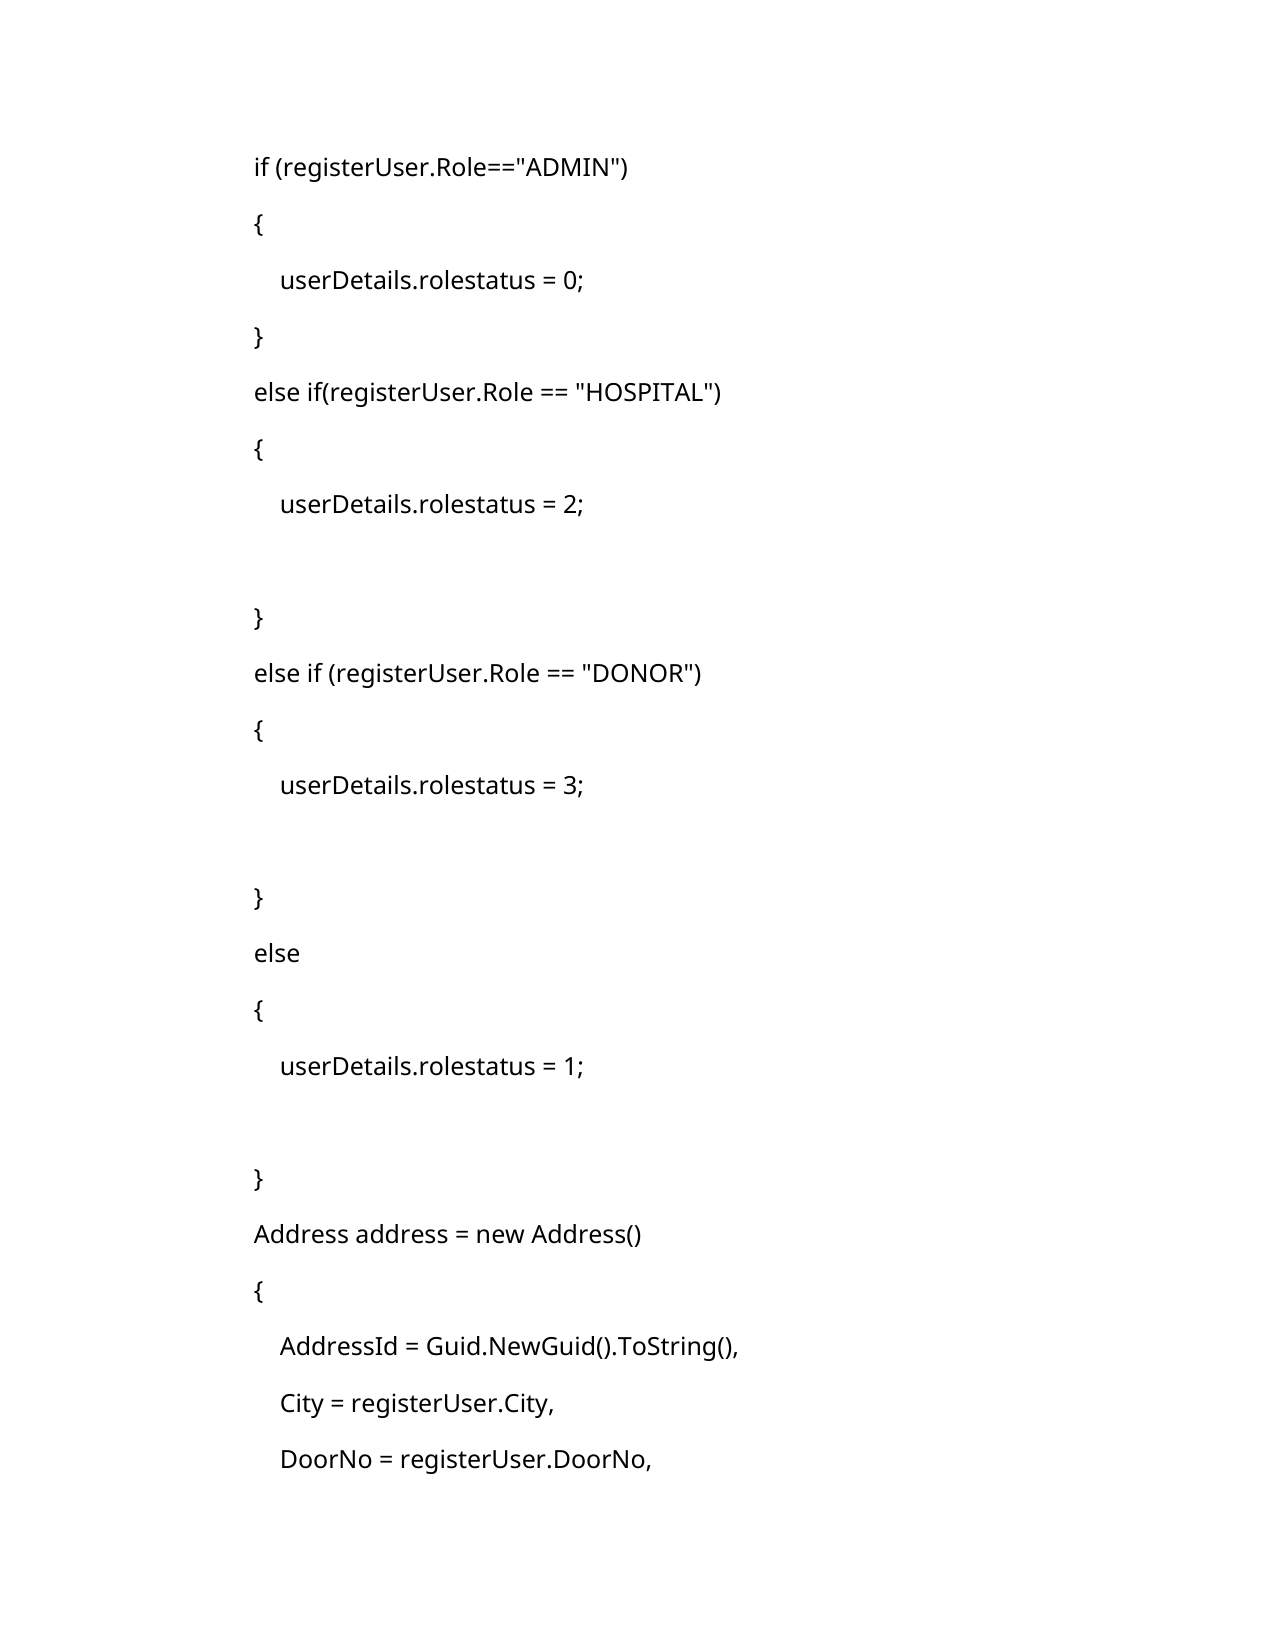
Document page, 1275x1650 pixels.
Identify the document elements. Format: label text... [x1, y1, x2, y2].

text else [150, 936, 1125, 970]
text if (registerUser.Role=="ADMIN") [150, 150, 1125, 184]
text DoorNo = registerUser.DoorNo, [150, 1441, 1125, 1475]
text City = registerUser.City, [150, 1385, 1125, 1419]
text userDetails.rolestatus = 1; [150, 1048, 1125, 1082]
text { [150, 206, 1125, 240]
text userDetails.rolestatus = 3; [150, 768, 1125, 802]
text { [150, 992, 1125, 1026]
text userDetails.rolestatus = 2; [150, 487, 1125, 521]
text } [150, 1161, 1125, 1195]
text else if (registerUser.Role == "DONOR") [150, 655, 1125, 689]
text } [150, 880, 1125, 914]
text userDetails.rolestatus = 0; [150, 262, 1125, 296]
text Address address = new Address() [150, 1217, 1125, 1251]
text } [150, 318, 1125, 352]
text else if(registerUser.Role == "HOSPITAL") [150, 374, 1125, 409]
text AddressId = Guid.NewGuid().ToString(), [150, 1329, 1125, 1363]
text { [150, 431, 1125, 465]
text { [150, 711, 1125, 746]
text } [150, 599, 1125, 633]
text { [150, 1273, 1125, 1307]
